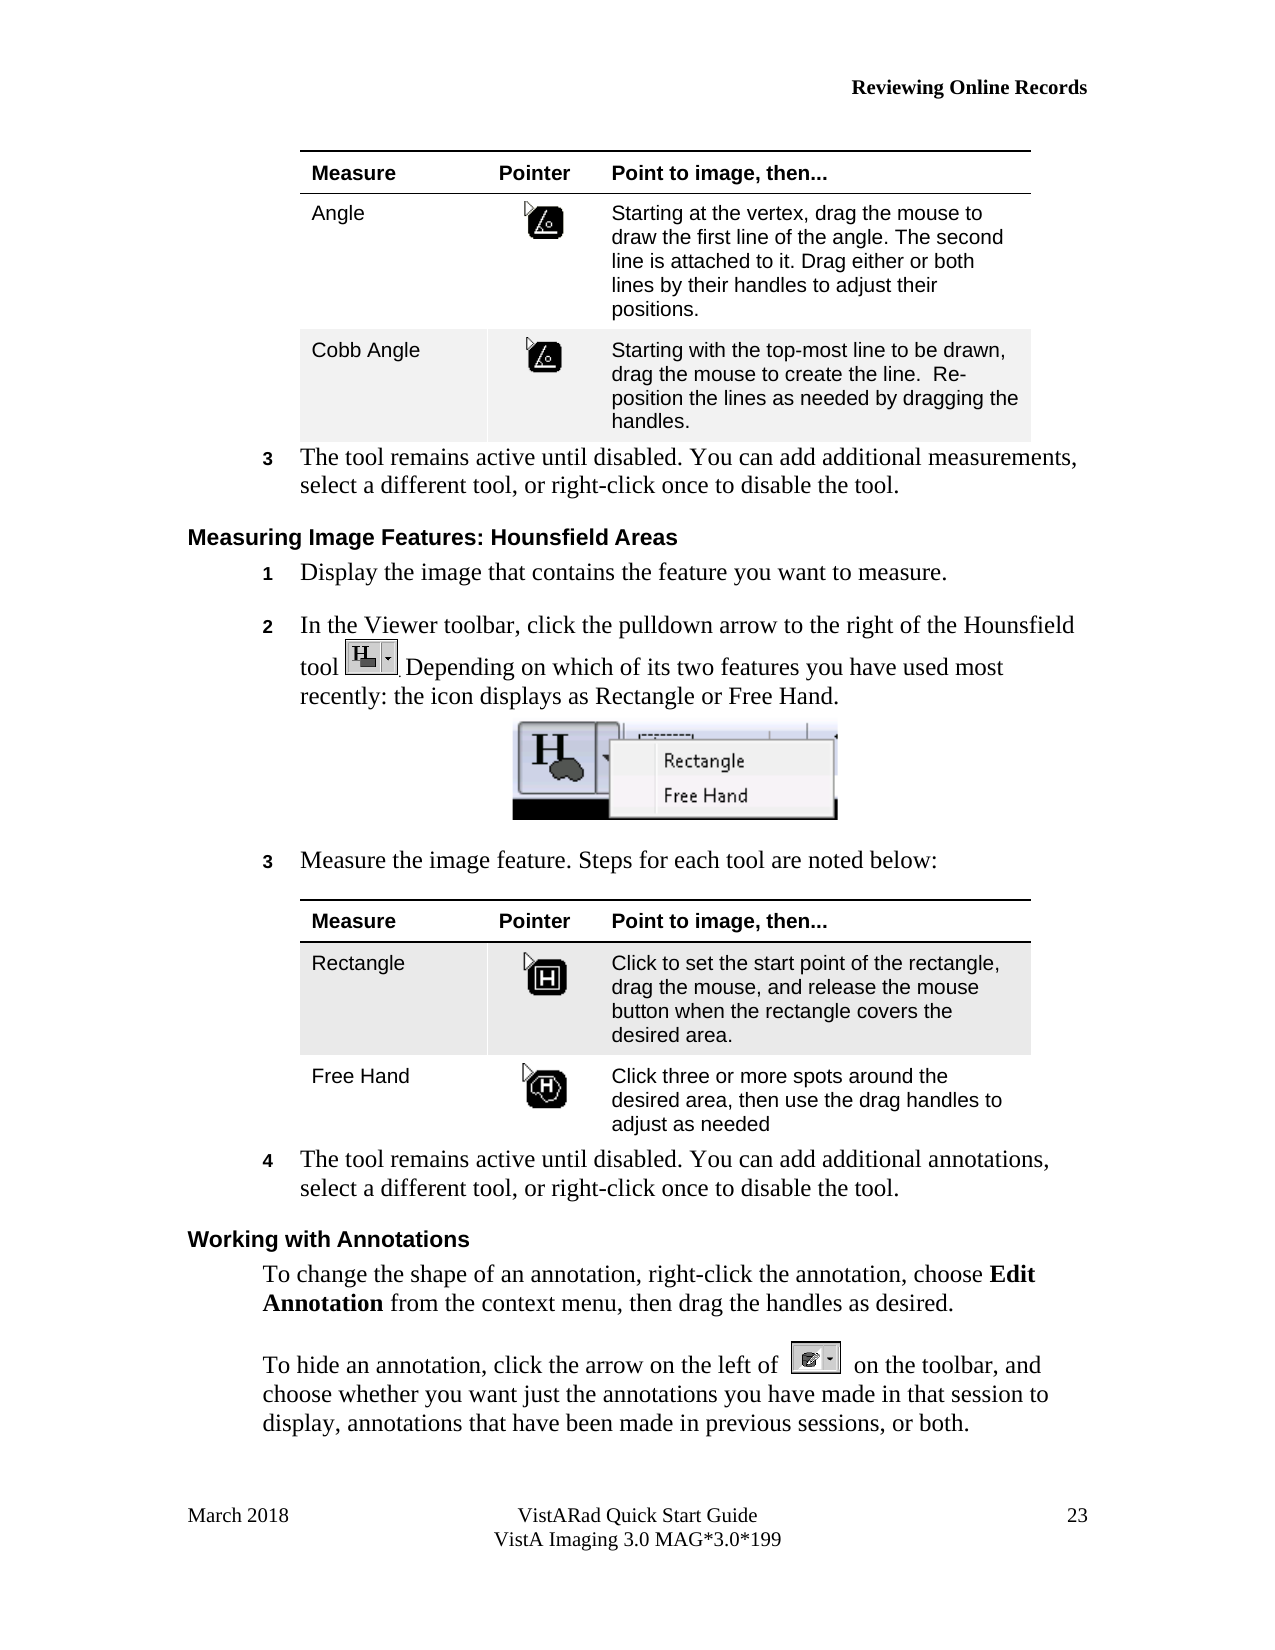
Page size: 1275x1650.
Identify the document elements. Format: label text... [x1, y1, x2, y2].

table_cell [488, 194, 600, 329]
table_cell Click to set the start point of the rectangle, drag the mouse, and release the mouse button when the rectangle covers the desired area. [600, 943, 1031, 1055]
picture [523, 201, 565, 239]
table_cell Click three or more spots around the desired area, then use the drag handles to adjust as needed [600, 1055, 1031, 1144]
picture [512, 717, 838, 820]
table_header Pointer [488, 152, 600, 193]
table_header Point to image, then... [600, 901, 1031, 941]
list The tool remains active until disabled. You can add additional annotations, select a different tool, or right-click once to disable the tool. [262, 1144, 1087, 1201]
table_cell Cobb Angle [300, 329, 487, 442]
table_cell [488, 943, 600, 1055]
list Display the image that contains the feature you want to measure. [262, 557, 1087, 586]
table_cell Free Hand [300, 1055, 487, 1144]
table_cell Angle [300, 194, 487, 329]
table_header Point to image, then... [600, 152, 1031, 193]
table_header Pointer [488, 901, 600, 941]
table_header Measure [300, 901, 487, 941]
table_cell [488, 1055, 600, 1144]
picture [346, 640, 397, 674]
picture [521, 951, 567, 997]
table_cell Starting with the top-most line to be drawn, drag the mouse to create the line. Re-position the lines as needed by dragging the handles. [600, 329, 1031, 442]
subtitle Working with Annotations [187, 1226, 1087, 1253]
list Measure the image feature. Steps for each tool are noted below: [262, 845, 1087, 873]
picture [521, 1063, 567, 1110]
table_cell Rectangle [300, 943, 487, 1055]
table_cell [488, 329, 600, 442]
list In the Viewer toolbar, click the pulldown arrow to the right of the Hounsfield tool . Depending on which of its two features you have used most recently: the icon displays as Rectangle or Free Hand. [262, 611, 1087, 709]
text To hide an annotation, click the arrow on the left of on the toolbar, and choose whether you want just the annotations you have made in that session to display, annotations that have been made in previous sessions, or both. [262, 1341, 1087, 1437]
picture [792, 1343, 840, 1373]
subtitle Measuring Image Features: Hounsfield Areas [187, 524, 1087, 551]
list The tool remains active until disabled. You can add additional measurements, select a different tool, or right-click once to disable the tool. [262, 442, 1087, 499]
picture [525, 337, 563, 375]
table_header Measure [300, 152, 487, 193]
text To change the shape of an annotation, right-click the annotation, choose Edit Annotation from the context menu, then drag the handles as desired. [262, 1259, 1087, 1316]
table_cell Starting at the vertex, drag the mouse to draw the first line of the angle. The second line is attached to it. Drag either or both lines by their handles to adjust their positions. [600, 194, 1031, 329]
